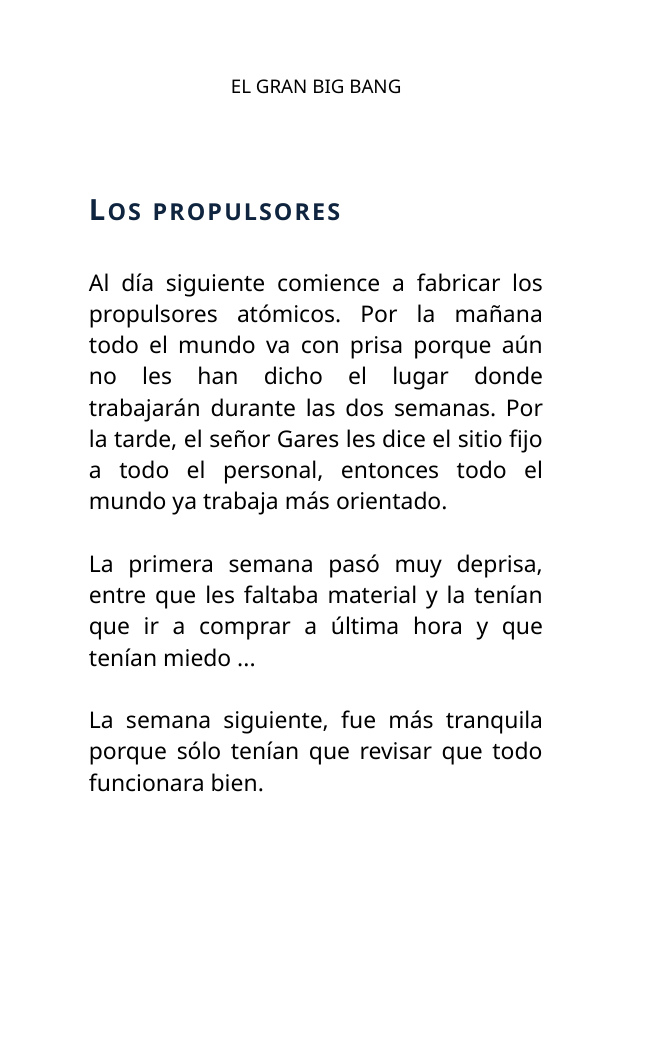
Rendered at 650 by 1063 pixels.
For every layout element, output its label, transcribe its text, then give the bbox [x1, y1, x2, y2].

text Al día siguiente comience a fabricar los propulsores atómicos. Por la mañana todo el mundo va con prisa porque aún no les han dicho el lugar donde trabajarán durante las dos semanas. Por la tarde, el señor Gares les dice el sitio fijo a todo el personal, entonces todo el mundo ya trabaja más orientado. [89, 267, 543, 517]
subtitle Los propulsores [89, 189, 543, 229]
text La primera semana pasó muy deprisa, entre que les faltaba material y la tenían que ir a comprar a última hora y que tenían miedo ... [89, 548, 543, 673]
text La semana siguiente, fue más tranquila porque sólo tenían que revisar que todo funcionara bien. [89, 704, 543, 798]
